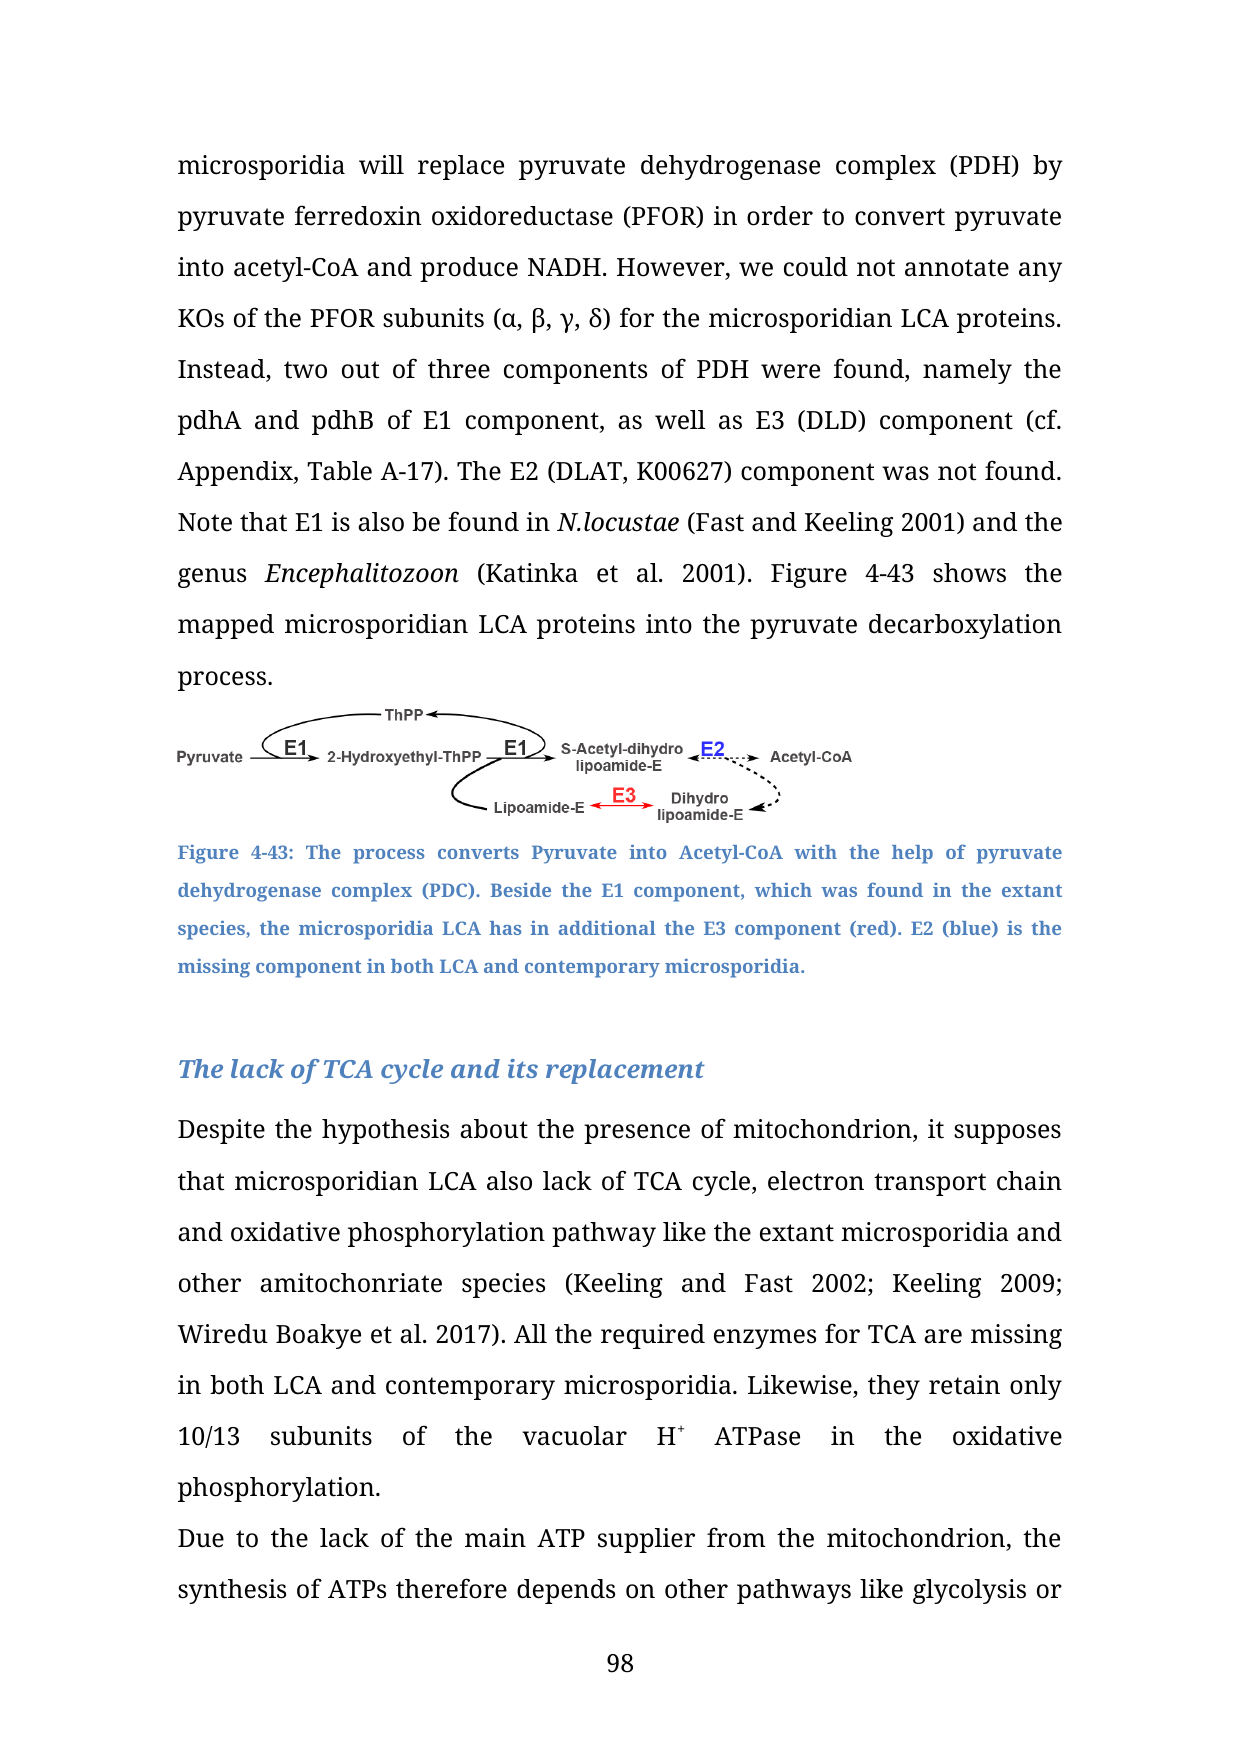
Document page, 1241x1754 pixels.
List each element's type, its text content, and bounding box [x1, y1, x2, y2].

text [177, 1520, 1063, 1606]
text Despite the hypothesis about the presence of mitochondrion, it supposes that microsporidian LCA also lack of TCA cycle, electron transport chain and oxidative phosphorylation pathway like the extant microsporidia and other amitochonriate species (Keeling and Fast 2002; Keeling 2009; Wiredu Boakye et al. 2017). All the required enzymes for TCA are missing in both LCA and contemporary microsporidia. Likewise, they retain only 10/13 subunits of the vacuolar H+ ATPase in the oxidative phosphorylation. [177, 1112, 1063, 1503]
text The lack of TCA cycle and its replacement [177, 1052, 1063, 1086]
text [177, 148, 1063, 692]
picture [177, 709, 852, 823]
